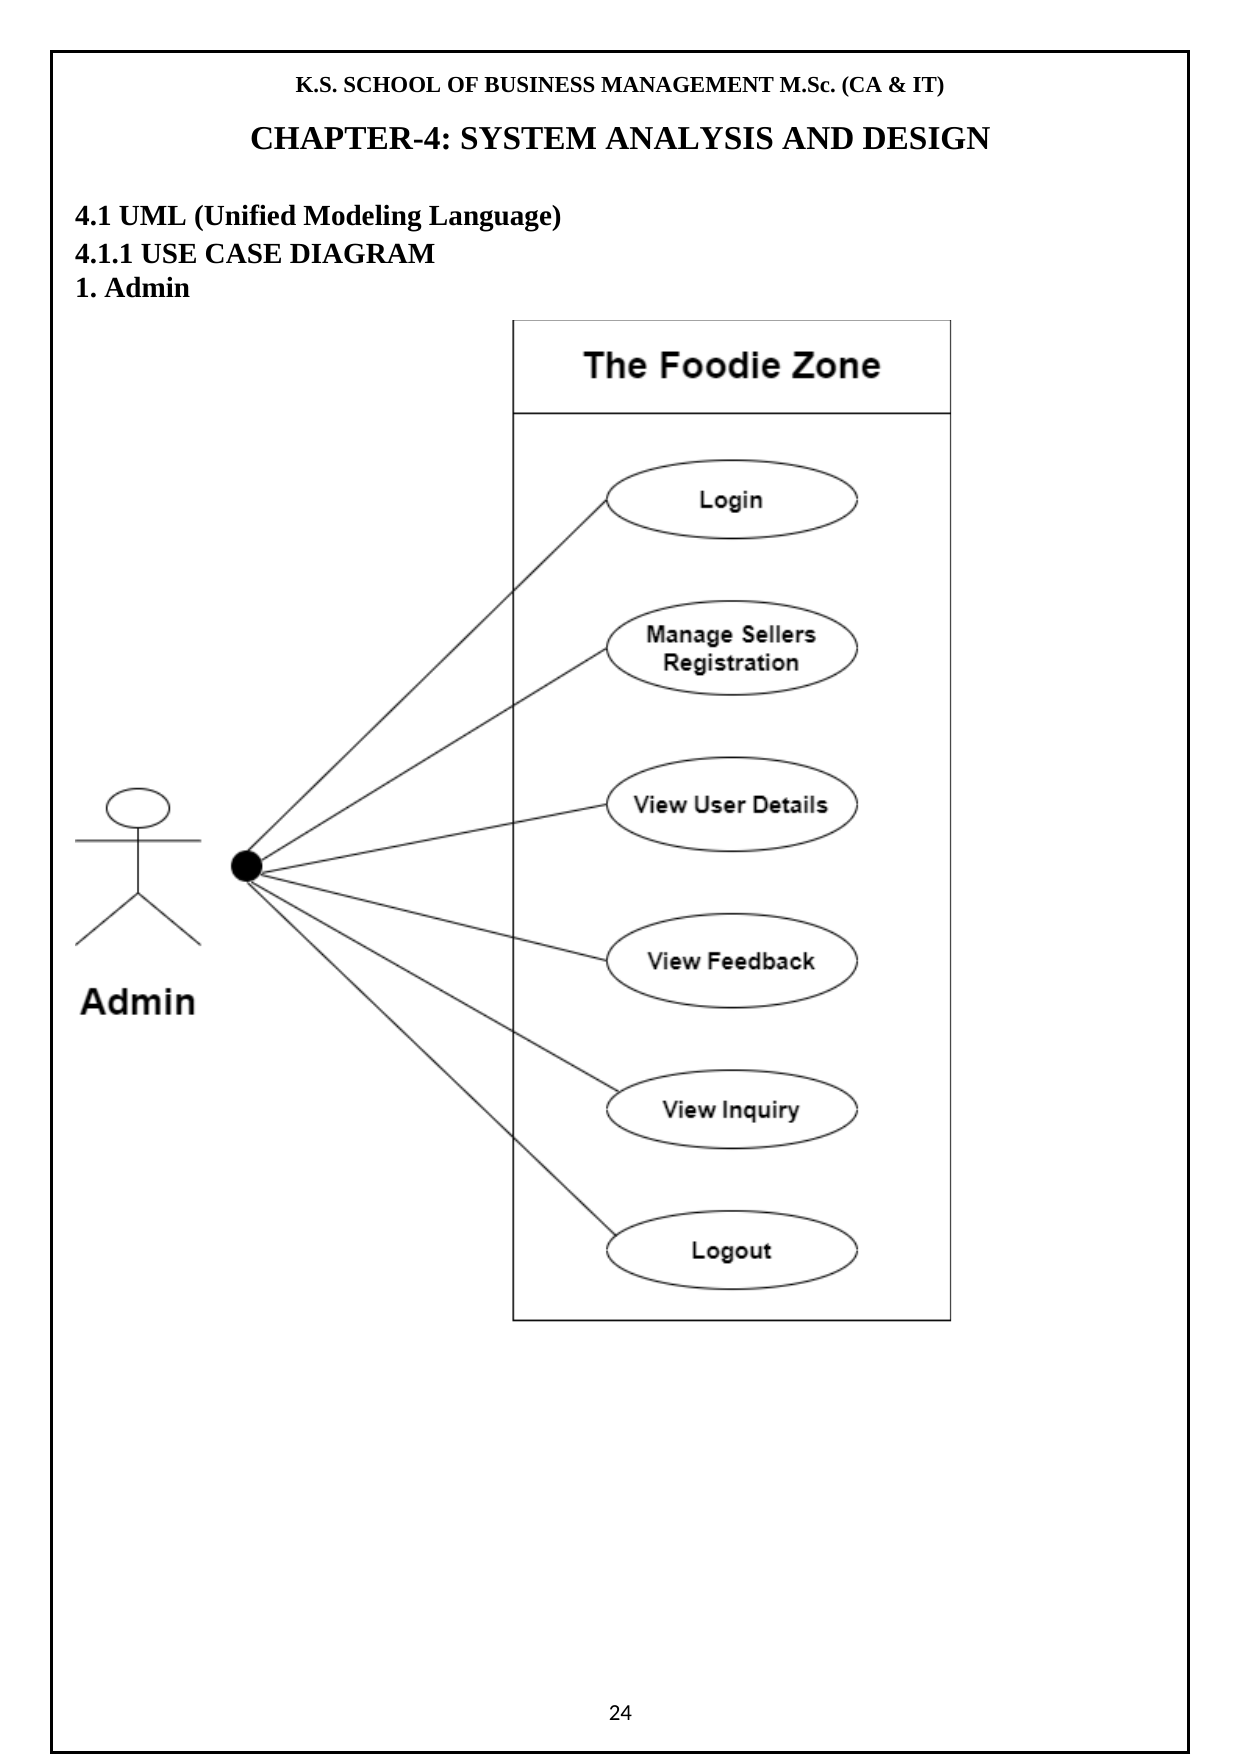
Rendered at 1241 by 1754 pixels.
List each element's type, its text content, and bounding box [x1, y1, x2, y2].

subtitle 4.1.1 USE CASE DIAGRAM [75, 236, 1165, 270]
subtitle 4.1 UML (Unified Modeling Language) [75, 198, 1165, 232]
picture [75, 320, 952, 1334]
subtitle CHAPTER-4: SYSTEM ANALYSIS AND DESIGN [75, 118, 1165, 157]
text 1. Admin [75, 270, 1165, 303]
